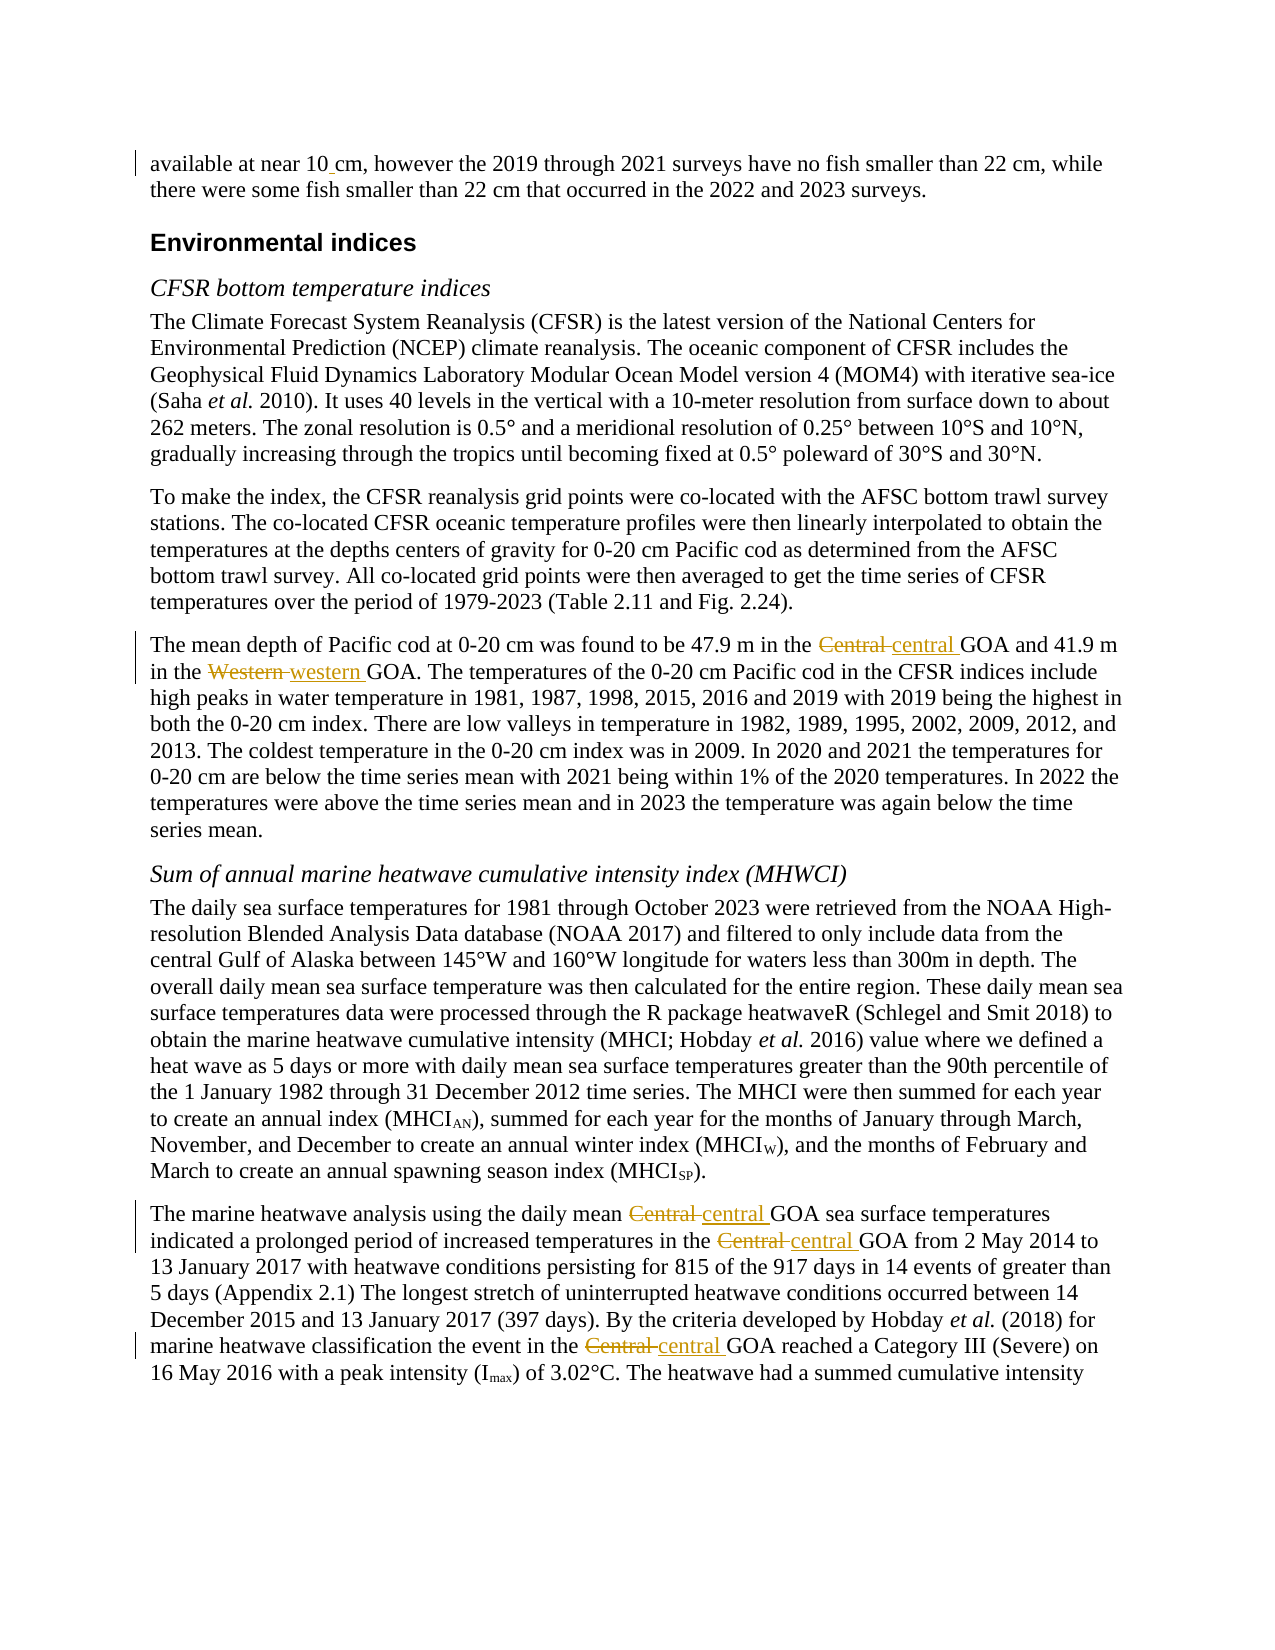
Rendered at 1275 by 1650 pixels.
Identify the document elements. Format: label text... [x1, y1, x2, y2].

text The mean depth of Pacific cod at 0-20 cm was found to be 47.9 m in the GOA and 41.9 m in the GOA. The temperatures of the 0-20 cm Pacific cod in the CFSR indices include high peaks in water temperature in 1981, 1987, 1998, 2015, 2016 and 2019 with 2019 being the highest in both the 0-20 cm index. There are low valleys in temperature in 1982, 1989, 1995, 2002, 2009, 2012, and 2013. The coldest temperature in the 0-20 cm index was in 2009. In 2020 and 2021 the temperatures for 0-20 cm are below the time series mean with 2021 being within 1% of the 2020 temperatures. In 2022 the temperatures were above the time series mean and in 2023 the temperature was again below the time series mean. [150, 631, 1125, 842]
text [150, 1200, 1125, 1385]
text The daily sea surface temperatures for 1981 through October 2023 were retrieved from the NOAA High-resolution Blended Analysis Data database (NOAA 2017) and filtered to only include data from the central Gulf of Alaska between 145°W and 160°W longitude for waters less than 300m in depth. The overall daily mean sea surface temperature was then calculated for the entire region. These daily mean sea surface temperatures data were processed through the R package heatwaveR (Schlegel and Smit 2018) to obtain the marine heatwave cumulative intensity (MHCI; Hobday et al. 2016) value where we defined a heat wave as 5 days or more with daily mean sea surface temperatures greater than the 90th percentile of the 1 January 1982 through 31 December 2012 time series. The MHCI were then summed for each year to create an annual index (MHCIAN), summed for each year for the months of January through March, November, and December to create an annual winter index (MHCIW), and the months of February and March to create an annual spawning season index (MHCISP). [150, 894, 1125, 1184]
text To make the index, the CFSR reanalysis grid points were co-located with the AFSC bottom trawl survey stations. The co-located CFSR oceanic temperature profiles were then linearly interpolated to obtain the temperatures at the depths centers of gravity for 0-20 cm Pacific cod as determined from the AFSC bottom trawl survey. All co-located grid points were then averaged to get the time series of CFSR temperatures over the period of 1979-2023 (Table 2.11 and Fig. 2.24). [150, 483, 1125, 615]
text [150, 150, 1125, 203]
subtitle Environmental indices [150, 228, 1125, 256]
subtitle Sum of annual marine heatwave cumulative intensity index (MHWCI) [150, 859, 1125, 888]
text The Climate Forecast System Reanalysis (CFSR) is the latest version of the National Centers for Environmental Prediction (NCEP) climate reanalysis. The oceanic component of CFSR includes the Geophysical Fluid Dynamics Laboratory Modular Ocean Model version 4 (MOM4) with iterative sea-ice (Saha et al. 2010). It uses 40 levels in the vertical with a 10-meter resolution from surface down to about 262 meters. The zonal resolution is 0.5° and a meridional resolution of 0.25° between 10°S and 10°N, gradually increasing through the tropics until becoming fixed at 0.5° poleward of 30°S and 30°N. [150, 308, 1125, 466]
subtitle CFSR bottom temperature indices [150, 273, 1125, 302]
